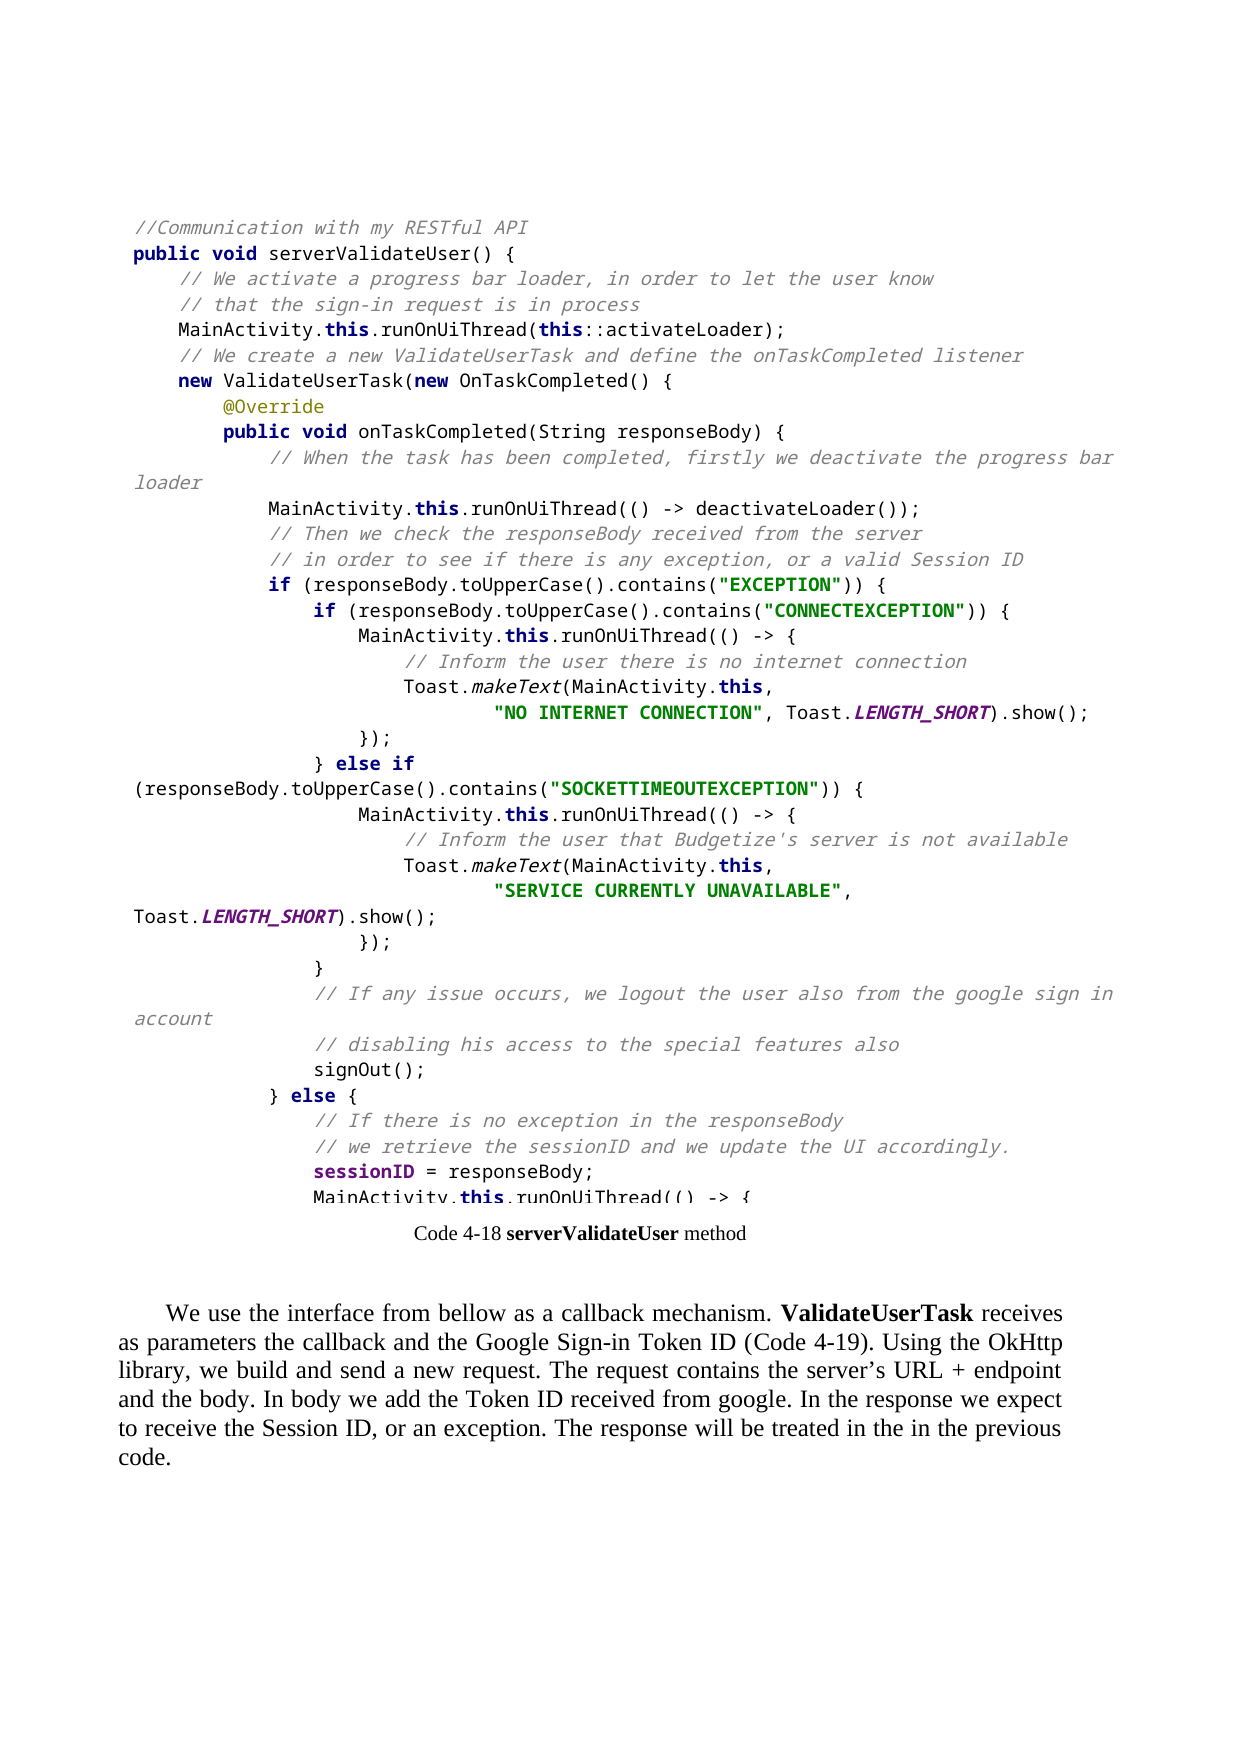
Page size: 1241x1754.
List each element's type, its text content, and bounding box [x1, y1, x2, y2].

text We use the interface from bellow as a callback mechanism. ValidateUserTask receives as parameters the callback and the Google Sign-in Token ID (Code 4-19). Using the OkHttp library, we build and send a new request. The request contains the server’s URL + endpoint and the body. In body we add the Token ID received from google. In the response we expect to receive the Session ID, or an exception. The response will be treated in the in the previous code. [118, 1298, 1063, 1471]
